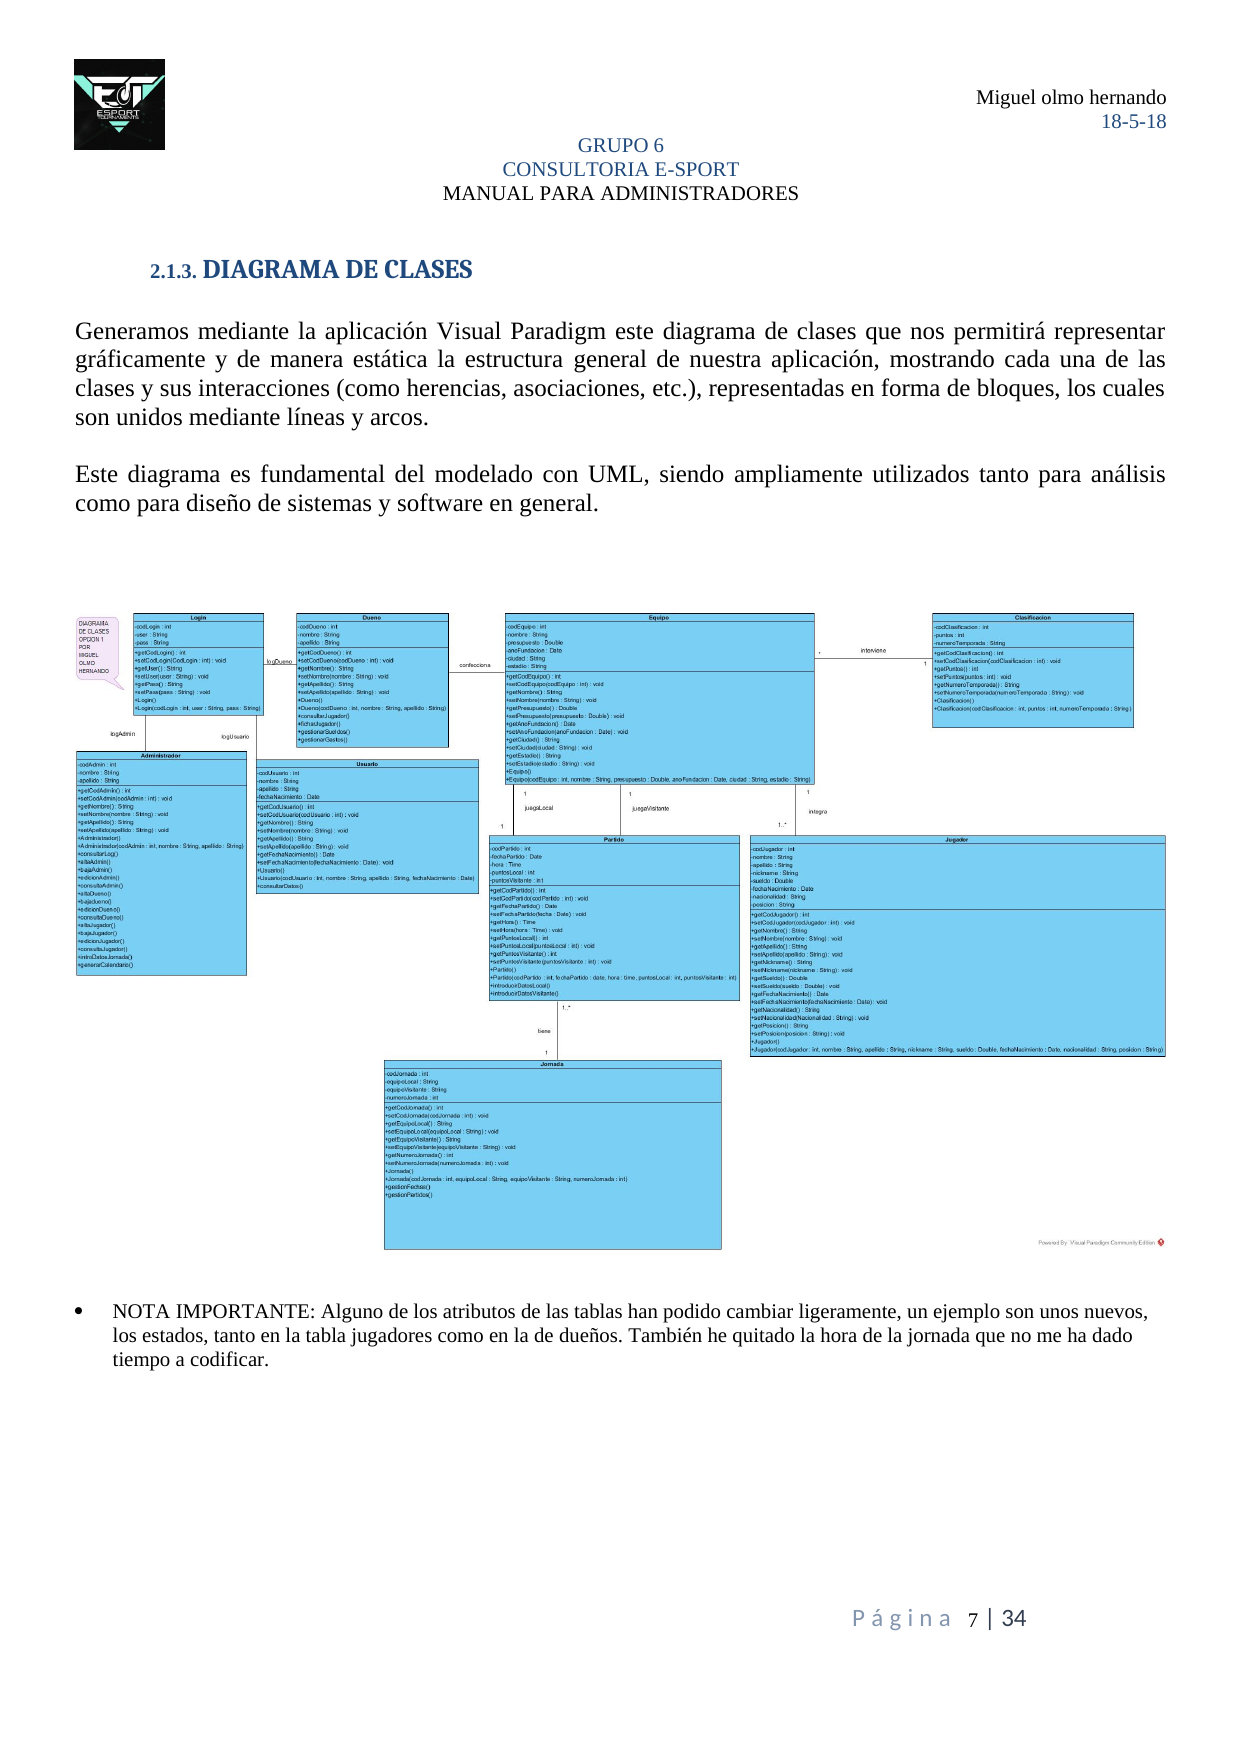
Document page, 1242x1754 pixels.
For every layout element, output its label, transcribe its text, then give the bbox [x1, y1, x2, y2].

picture [75, 613, 1167, 1251]
subtitle DIAGRAMA DE CLASES [150, 254, 1167, 286]
text Este diagrama es fundamental del modelado con UML, siendo ampliamente utilizados tanto para análisis como para diseño de sistemas y software en general. [75, 459, 1167, 517]
list NOTA IMPORTANTE: Alguno de los atributos de las tablas han podido cambiar ligeramente, un ejemplo son unos nuevos, los estados, tanto en la tabla jugadores como en la de dueños. También he quitado la hora de la jornada que no me ha dado tiempo a codificar. [75, 1299, 1167, 1371]
text Generamos mediante la aplicación Visual Paradigm este diagrama de clases que nos permitirá representar gráficamente y de manera estática la estructura general de nuestra aplicación, mostrando cada una de las clases y sus interacciones (como herencias, asociaciones, etc.), representadas en forma de bloques, los cuales son unidos mediante líneas y arcos. [75, 316, 1167, 431]
picture [74, 59, 165, 150]
